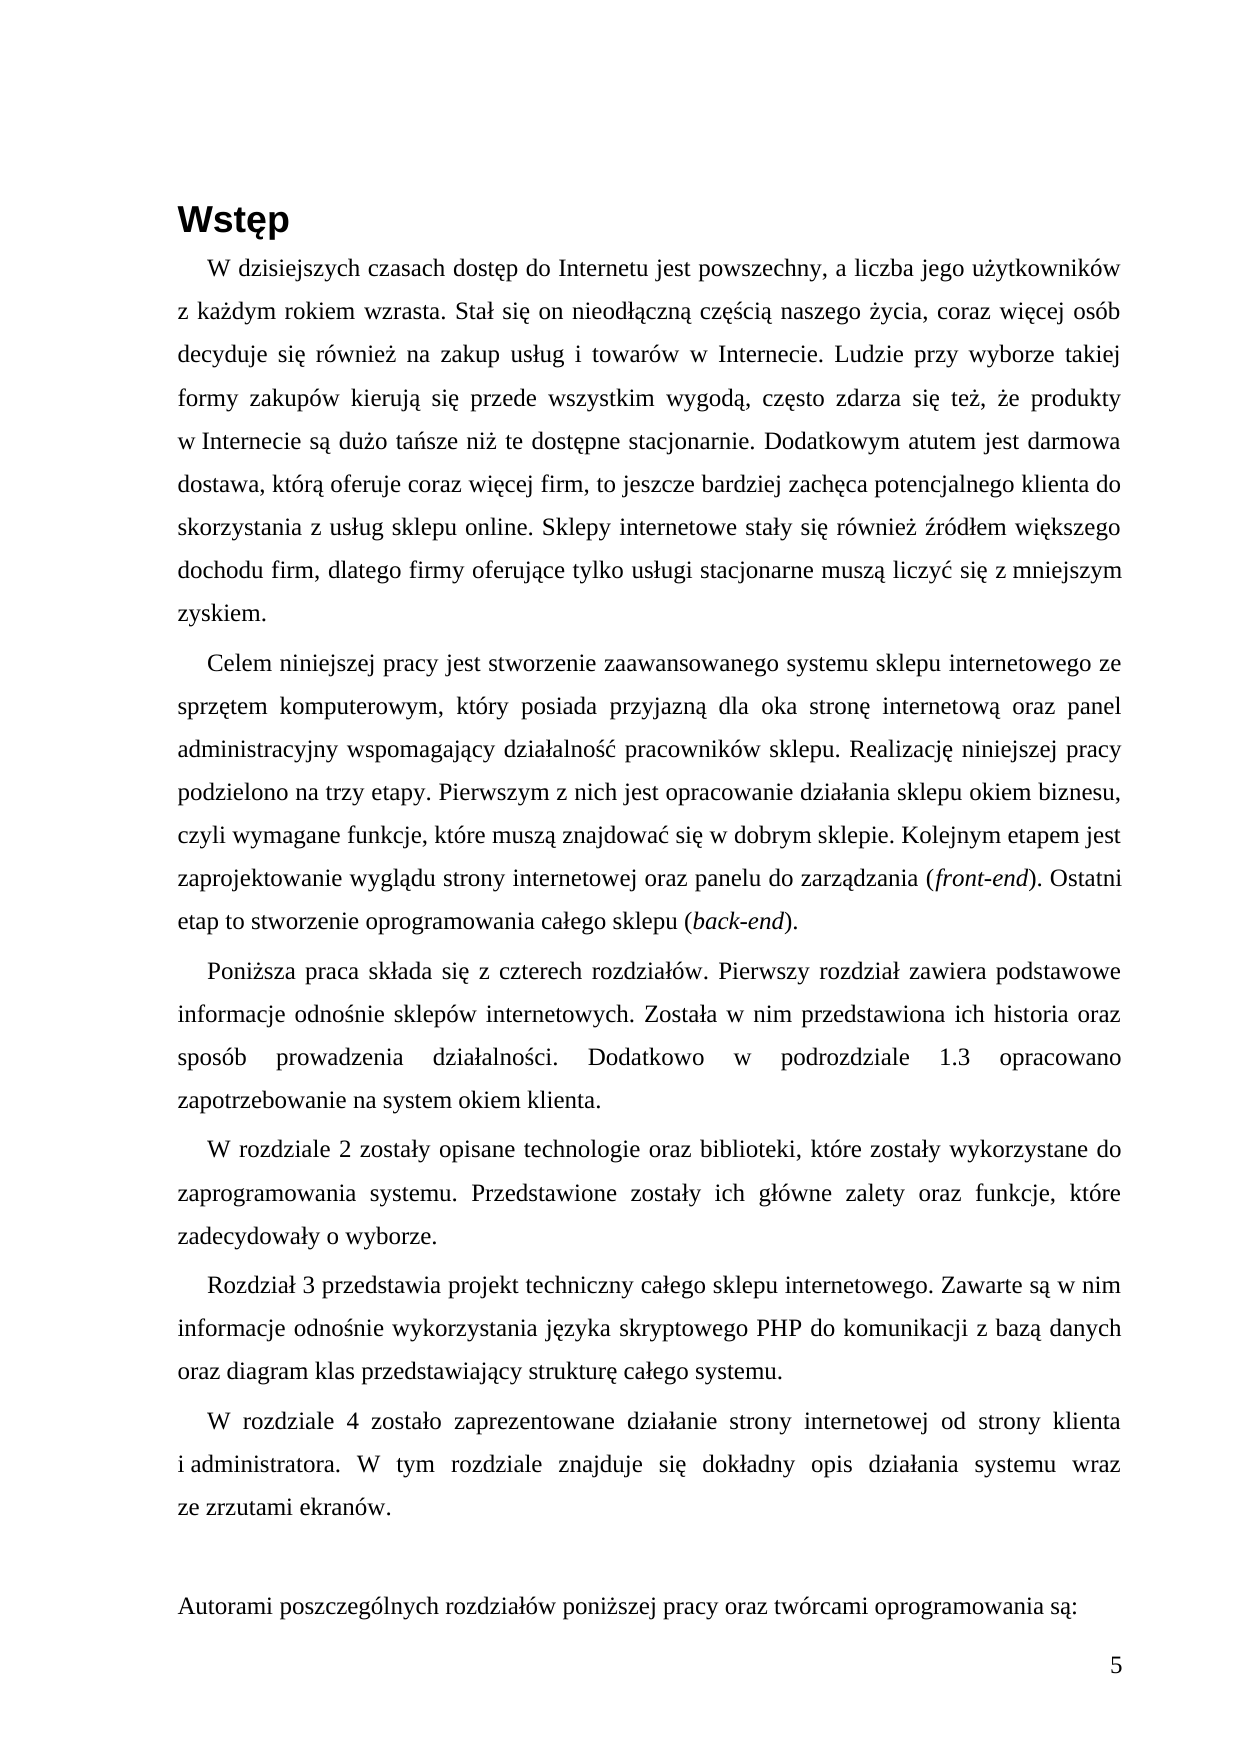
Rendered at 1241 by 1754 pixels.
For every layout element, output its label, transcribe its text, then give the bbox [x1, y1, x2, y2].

text W rozdziale 2 zostały opisane technologie oraz biblioteki, które zostały wykorzystane do zaprogramowania systemu. Przedstawione zostały ich główne zalety oraz funkcje, które zadecydowały o wyborze. [177, 1134, 1122, 1249]
text Rozdział 3 przedstawia projekt techniczny całego sklepu internetowego. Zawarte są w nim informacje odnośnie wykorzystania języka skryptowego PHP do komunikacji z bazą danych oraz diagram klas przedstawiający strukturę całego systemu. [177, 1270, 1122, 1385]
text Autorami poszczególnych rozdziałów poniższej pracy oraz twórcami oprogramowania są: [177, 1591, 1122, 1619]
text Celem niniejszej pracy jest stworzenie zaawansowanego systemu sklepu internetowego ze sprzętem komputerowym, który posiada przyjazną dla oka stronę internetową oraz panel administracyjny wspomagający działalność pracowników sklepu. Realizację niniejszej pracy podzielono na trzy etapy. Pierwszym z nich jest opracowanie działania sklepu okiem biznesu, czyli wymagane funkcje, które muszą znajdować się w dobrym sklepie. Kolejnym etapem jest zaprojektowanie wyglądu strony internetowej oraz panelu do zarządzania (front-end). Ostatni etap to stworzenie oprogramowania całego sklepu (back-end). [177, 648, 1122, 935]
text Poniższa praca składa się z czterech rozdziałów. Pierwszy rozdział zawiera podstawowe informacje odnośnie sklepów internetowych. Została w nim przedstawiona ich historia oraz sposób prowadzenia działalności. Dodatkowo w podrozdziale 1.3 opracowano zapotrzebowanie na system okiem klienta. [177, 956, 1122, 1114]
text W dzisiejszych czasach dostęp do Internetu jest powszechny, a liczba jego użytkowników z każdym rokiem wzrasta. Stał się on nieodłączną częścią naszego życia, coraz więcej osób decyduje się również na zakup usług i towarów w Internecie. Ludzie przy wyborze takiej formy zakupów kierują się przede wszystkim wygodą, często zdarza się też, że produkty w Internecie są dużo tańsze niż te dostępne stacjonarnie. Dodatkowym atutem jest darmowa dostawa, którą oferuje coraz więcej firm, to jeszcze bardziej zachęca potencjalnego klienta do skorzystania z usług sklepu online. Sklepy internetowe stały się również źródłem większego dochodu firm, dlatego firmy oferujące tylko usługi stacjonarne muszą liczyć się z mniejszym zyskiem. [177, 253, 1122, 627]
subtitle Wstęp [177, 198, 1122, 241]
text W rozdziale 4 zostało zaprezentowane działanie strony internetowej od strony klienta i administratora. W tym rozdziale znajduje się dokładny opis działania systemu wraz ze zrzutami ekranów. [177, 1406, 1122, 1521]
